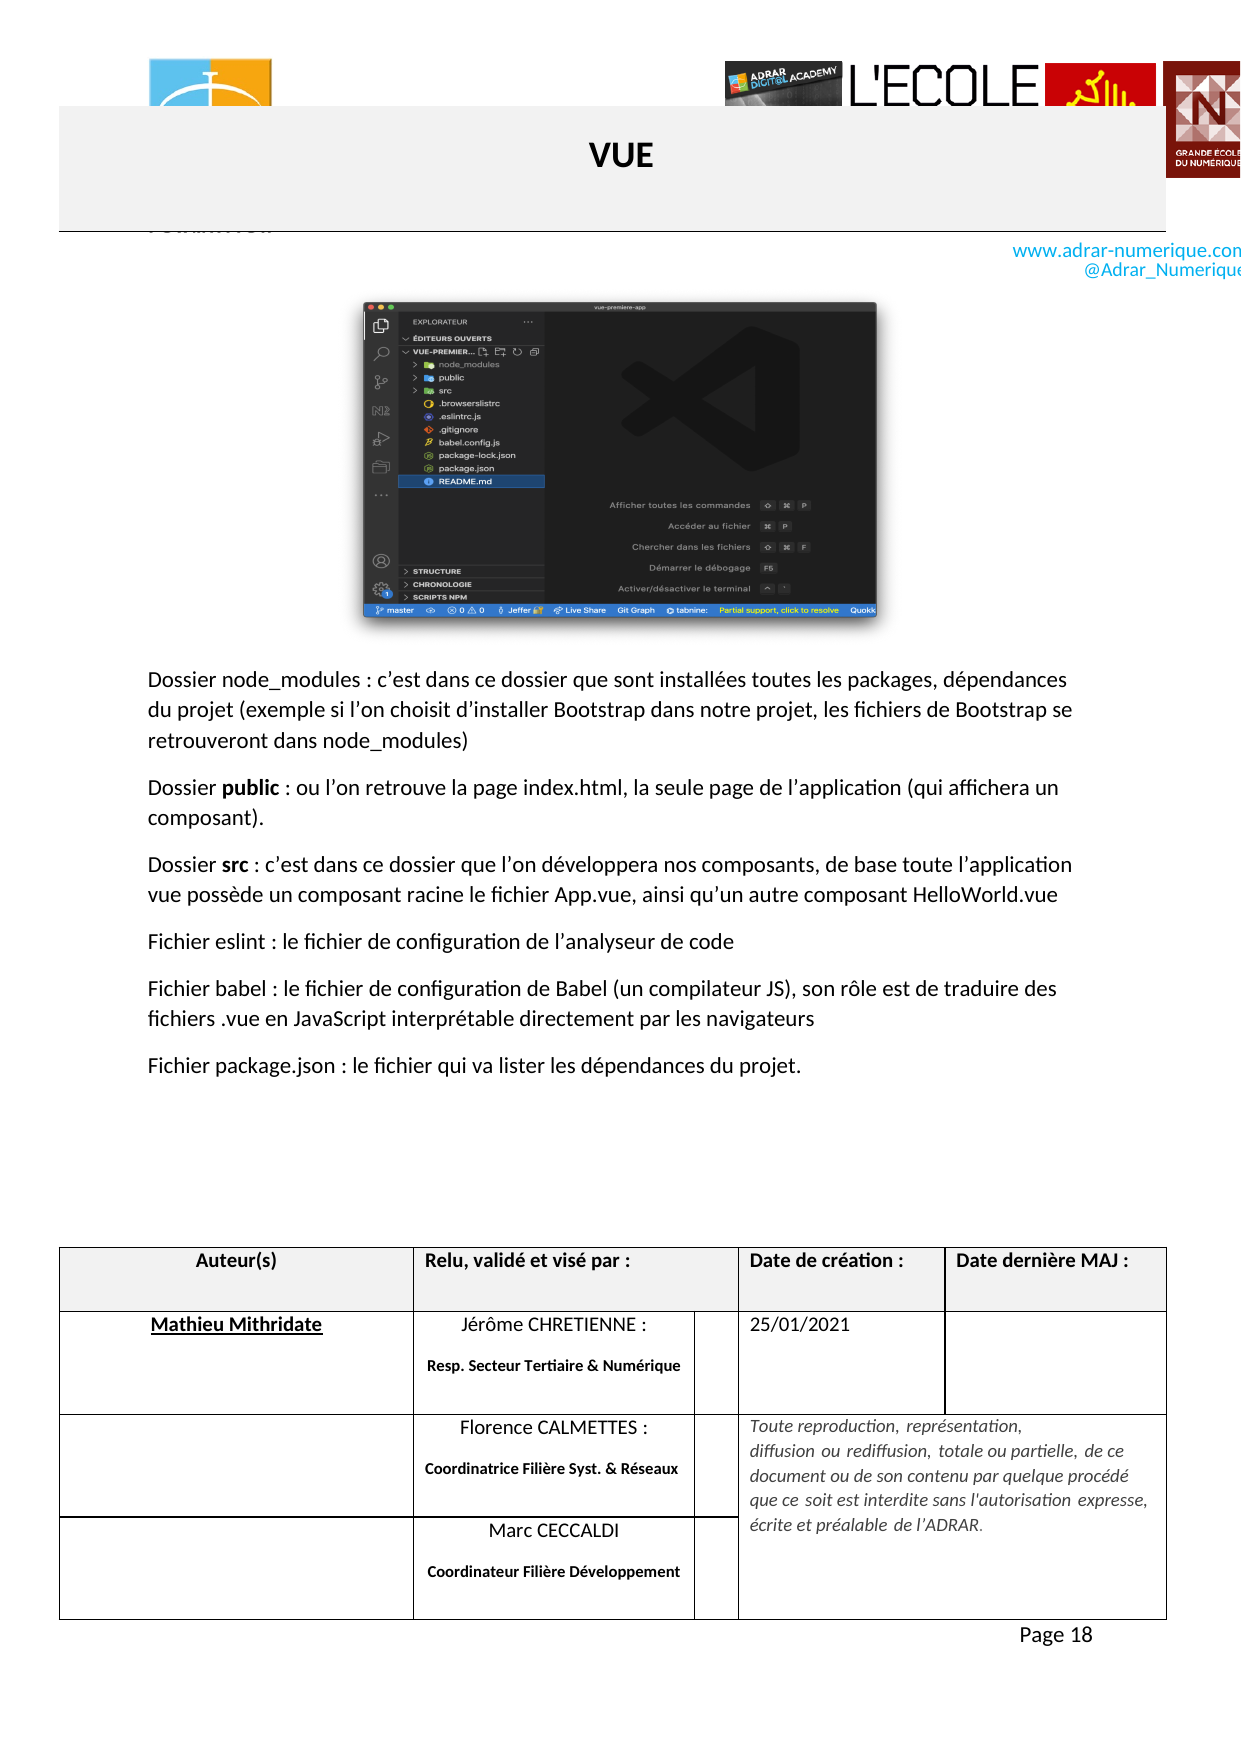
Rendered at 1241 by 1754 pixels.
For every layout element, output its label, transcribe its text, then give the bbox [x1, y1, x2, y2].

text Fichier eslint : le fichier de configuration de l’analyseur de code [148, 927, 1093, 955]
picture [716, 54, 1241, 185]
text Dossier public : ou l’on retrouve la page index.html, la seule page de l’application (qui affichera un composant). [148, 773, 1093, 831]
picture [336, 288, 904, 647]
text Dossier src : c’est dans ce dossier que l’on développera nos composants, de base toute l’application vue possède un composant racine le fichier App.vue, ainsi qu’un autre composant HelloWorld.vue [148, 850, 1093, 908]
text Fichier babel : le fichier de configuration de Babel (un compilateur JS), son rôle est de traduire des fichiers .vue en JavaScript interprétable directement par les navigateurs [148, 974, 1093, 1032]
text Dossier node_modules : c’est dans ce dossier que sont installées toutes les packages, dépendances du projet (exemple si l’on choisit d’installer Bootstrap dans notre projet, les fichiers de Bootstrap se retrouveront dans node_modules) [148, 665, 1093, 754]
picture [147, 56, 273, 106]
text Fichier package.json : le fichier qui va lister les dépendances du projet. [148, 1051, 1093, 1079]
picture [714, 232, 975, 240]
